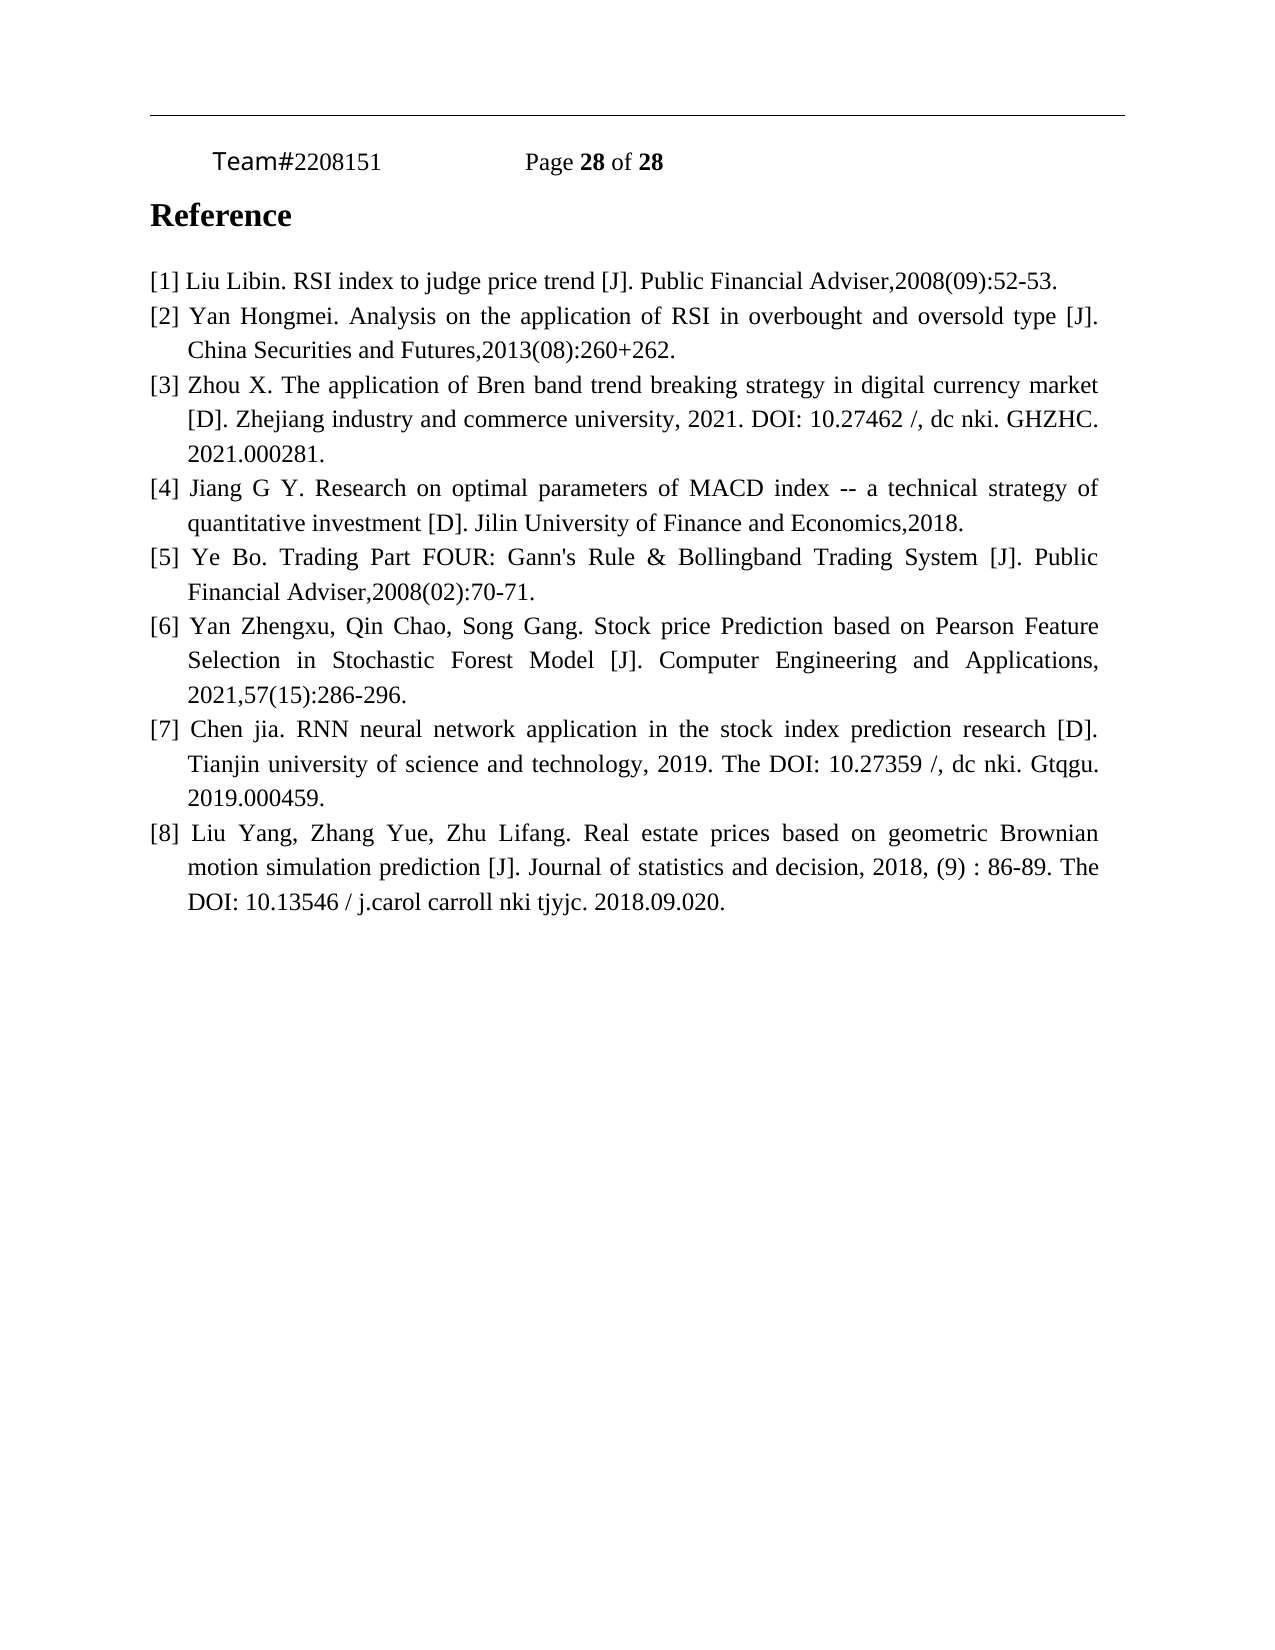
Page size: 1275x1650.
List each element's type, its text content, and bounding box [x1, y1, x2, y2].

text [5] Ye Bo. Trading Part FOUR: Gann's Rule & Bollingband Trading System [J]. Public Financial Adviser,2008(02):70-71. [150, 542, 1100, 605]
text [1] Liu Libin. RSI index to judge price trend [J]. Public Financial Adviser,2008(09):52-53. [150, 266, 1100, 295]
text [8] Liu Yang, Zhang Yue, Zhu Lifang. Real estate prices based on geometric Brownian motion simulation prediction [J]. Journal of statistics and decision, 2018, (9) : 86-89. The DOI: 10.13546 / j.carol carroll nki tjyjc. 2018.09.020. [150, 818, 1100, 916]
text [3] Zhou X. The application of Bren band trend breaking strategy in digital currency market [D]. Zhejiang industry and commerce university, 2021. DOI: 10.27462 /, dc nki. GHZHC. 2021.000281. [150, 370, 1100, 467]
text [7] Chen jia. RNN neural network application in the stock index prediction research [D]. Tianjin university of science and technology, 2019. The DOI: 10.27359 /, dc nki. Gtqgu. 2019.000459. [150, 714, 1100, 812]
text [4] Jiang G Y. Research on optimal parameters of MACD index -- a technical strategy of quantitative investment [D]. Jilin University of Finance and Economics,2018. [150, 473, 1100, 536]
text [6] Yan Zhengxu, Qin Chao, Song Gang. Stock price Prediction based on Pearson Feature Selection in Stochastic Forest Model [J]. Computer Engineering and Applications, 2021,57(15):286-296. [150, 611, 1100, 709]
text [2] Yan Hongmei. Analysis on the application of RSI in overbought and oversold type [J]. China Securities and Futures,2013(08):260+262. [150, 301, 1100, 364]
subtitle Reference [150, 195, 1100, 234]
